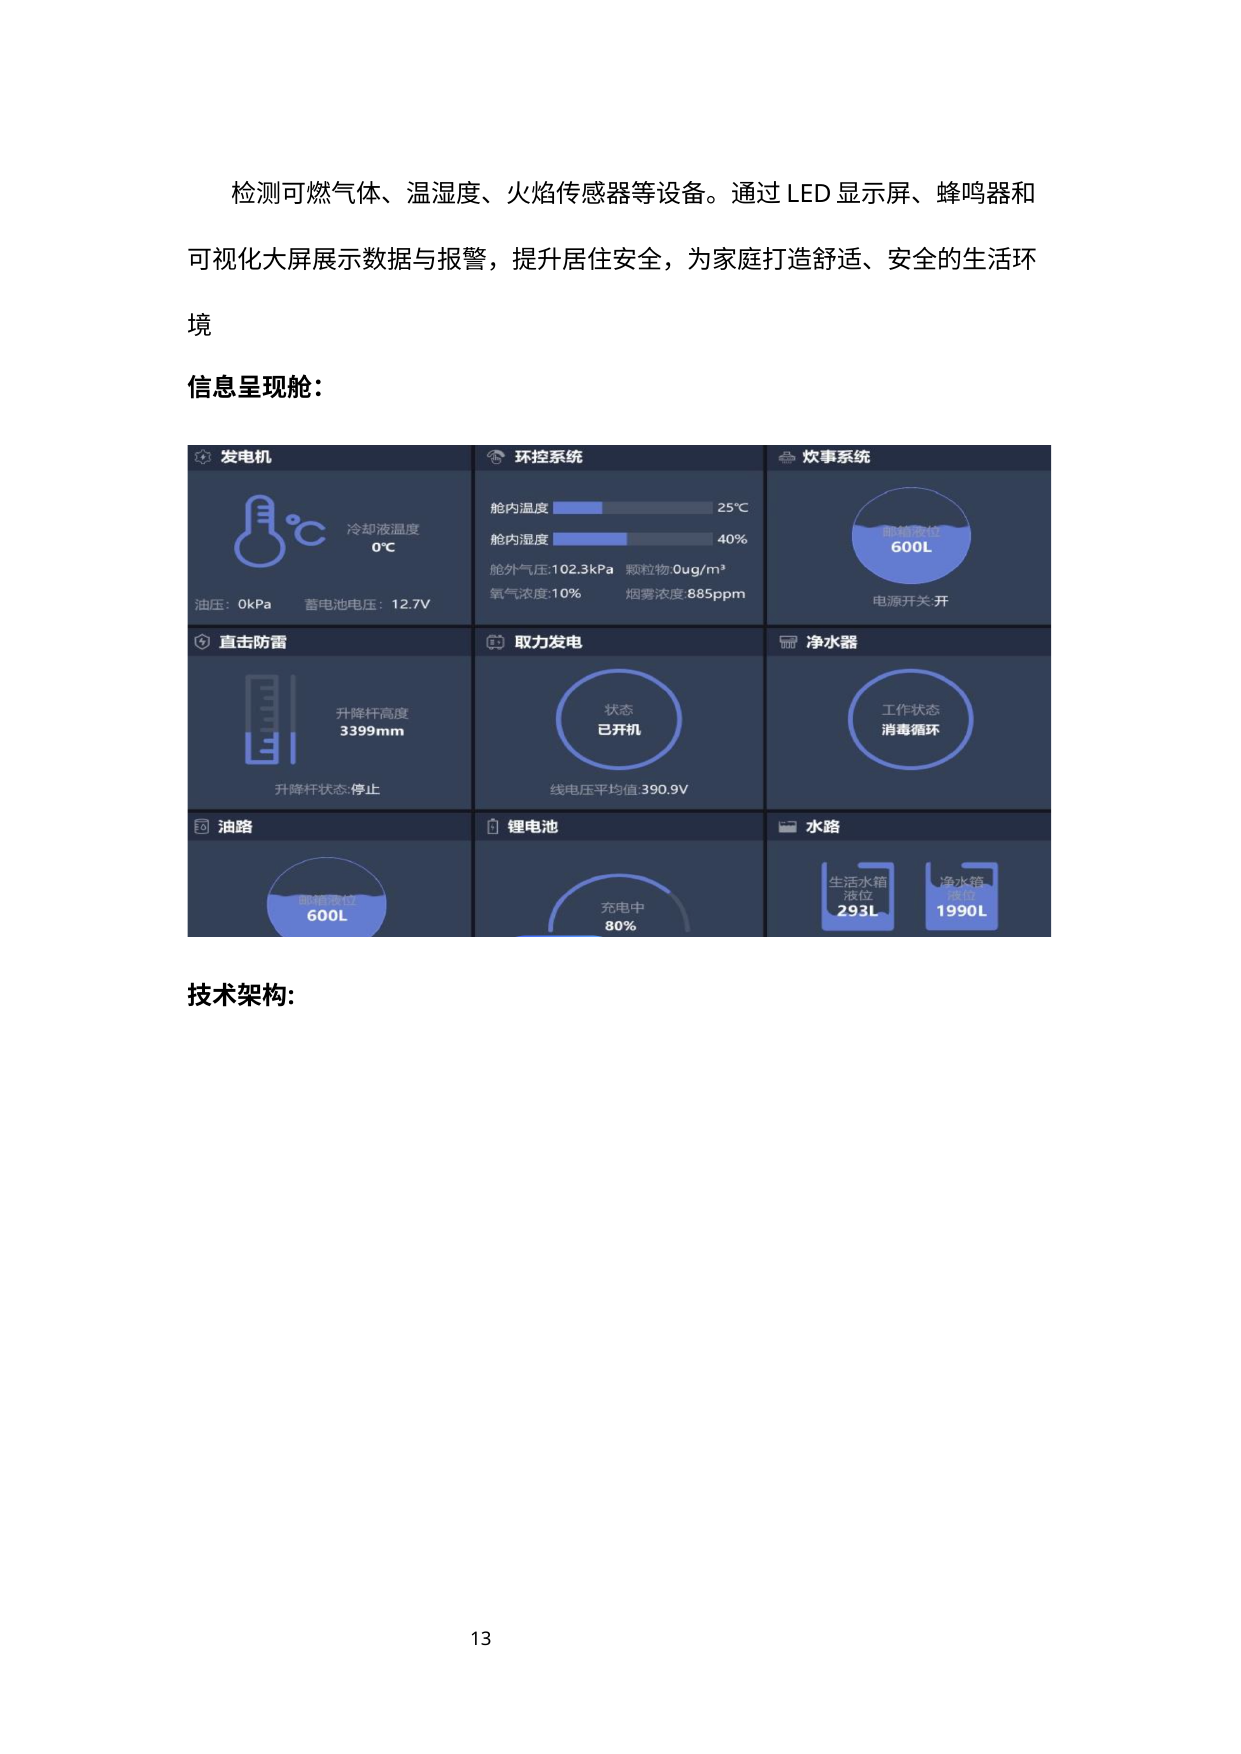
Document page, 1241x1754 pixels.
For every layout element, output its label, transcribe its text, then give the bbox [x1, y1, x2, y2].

picture [187, 445, 1052, 937]
text 信息呈现舱： [187, 364, 1053, 408]
text 检测可燃气体、温湿度、火焰传感器等设备。通过LED显示屏、蜂鸣器和可视化大屏展示数据与报警，提升居住安全，为家庭打造舒适、安全的生活环境 [187, 170, 1053, 346]
text 技术架构: [187, 972, 1053, 1016]
